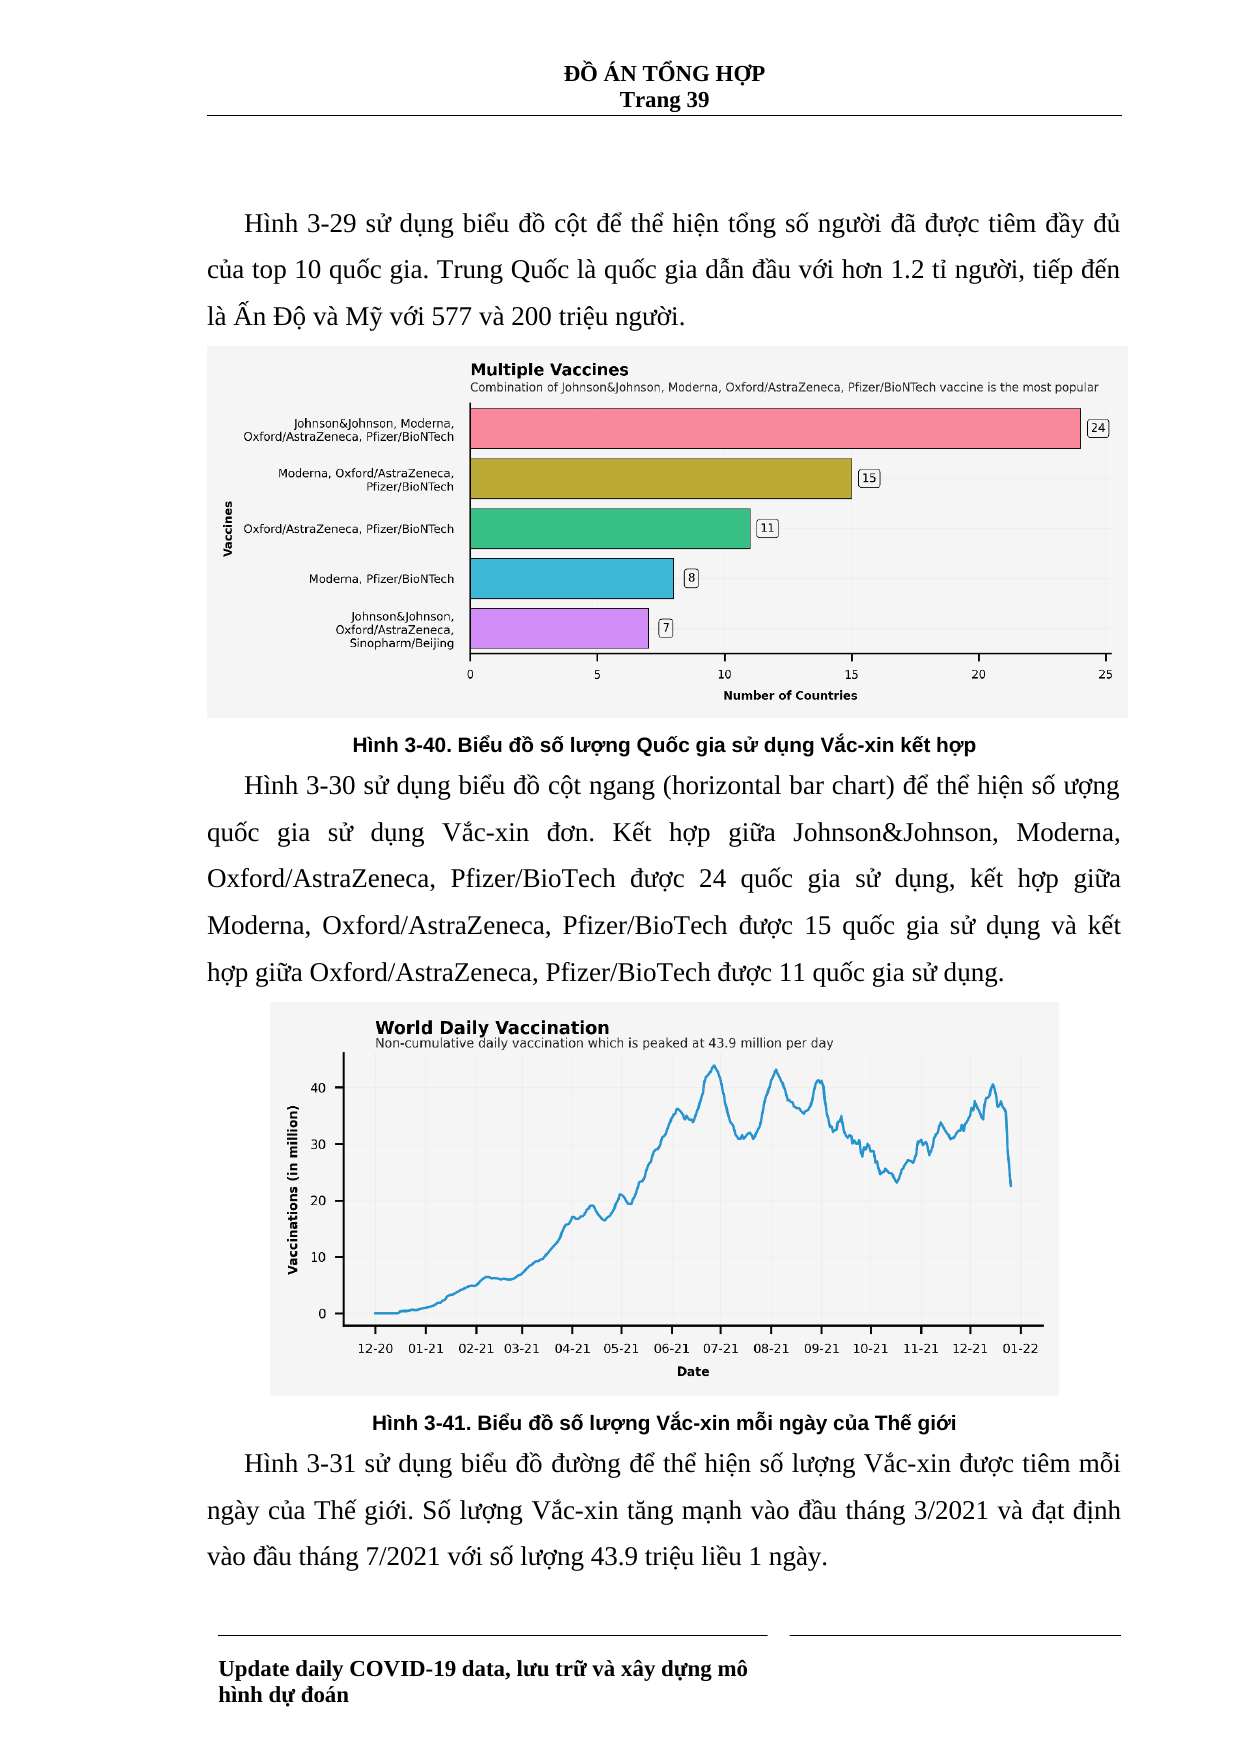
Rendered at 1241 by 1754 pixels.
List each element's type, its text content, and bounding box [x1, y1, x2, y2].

picture [206, 346, 1128, 718]
text Hình 3-31 sử dụng biểu đồ đường để thể hiện số lượng Vắc-xin được tiêm mỗi ngày của Thế giới. Số lượng Vắc-xin tăng mạnh vào đầu tháng 3/2021 và đạt định vào đầu tháng 7/2021 với số lượng 43.9 triệu liều 1 ngày. [207, 1447, 1122, 1572]
picture [269, 1002, 1060, 1396]
text Hình 3-29 sử dụng biểu đồ cột để thể hiện tổng số người đã được tiêm đầy đủ của top 10 quốc gia. Trung Quốc là quốc gia dẫn đầu với hơn 1.2 tỉ người, tiếp đến là Ấn Độ và Mỹ với 577 và 200 triệu người. [207, 207, 1122, 331]
text Hình 3-30 sử dụng biểu đồ cột ngang (horizontal bar chart) để thể hiện số ượng quốc gia sử dụng Vắc-xin đơn. Kết hợp giữa Johnson&Johnson, Moderna, Oxford/AstraZeneca, Pfizer/BioTech được 24 quốc gia sử dụng, kết hợp giữa Moderna, Oxford/AstraZeneca, Pfizer/BioTech được 15 quốc gia sử dụng và kết hợp giữa Oxford/AstraZeneca, Pfizer/BioTech được 11 quốc gia sử dụng. [207, 769, 1122, 987]
